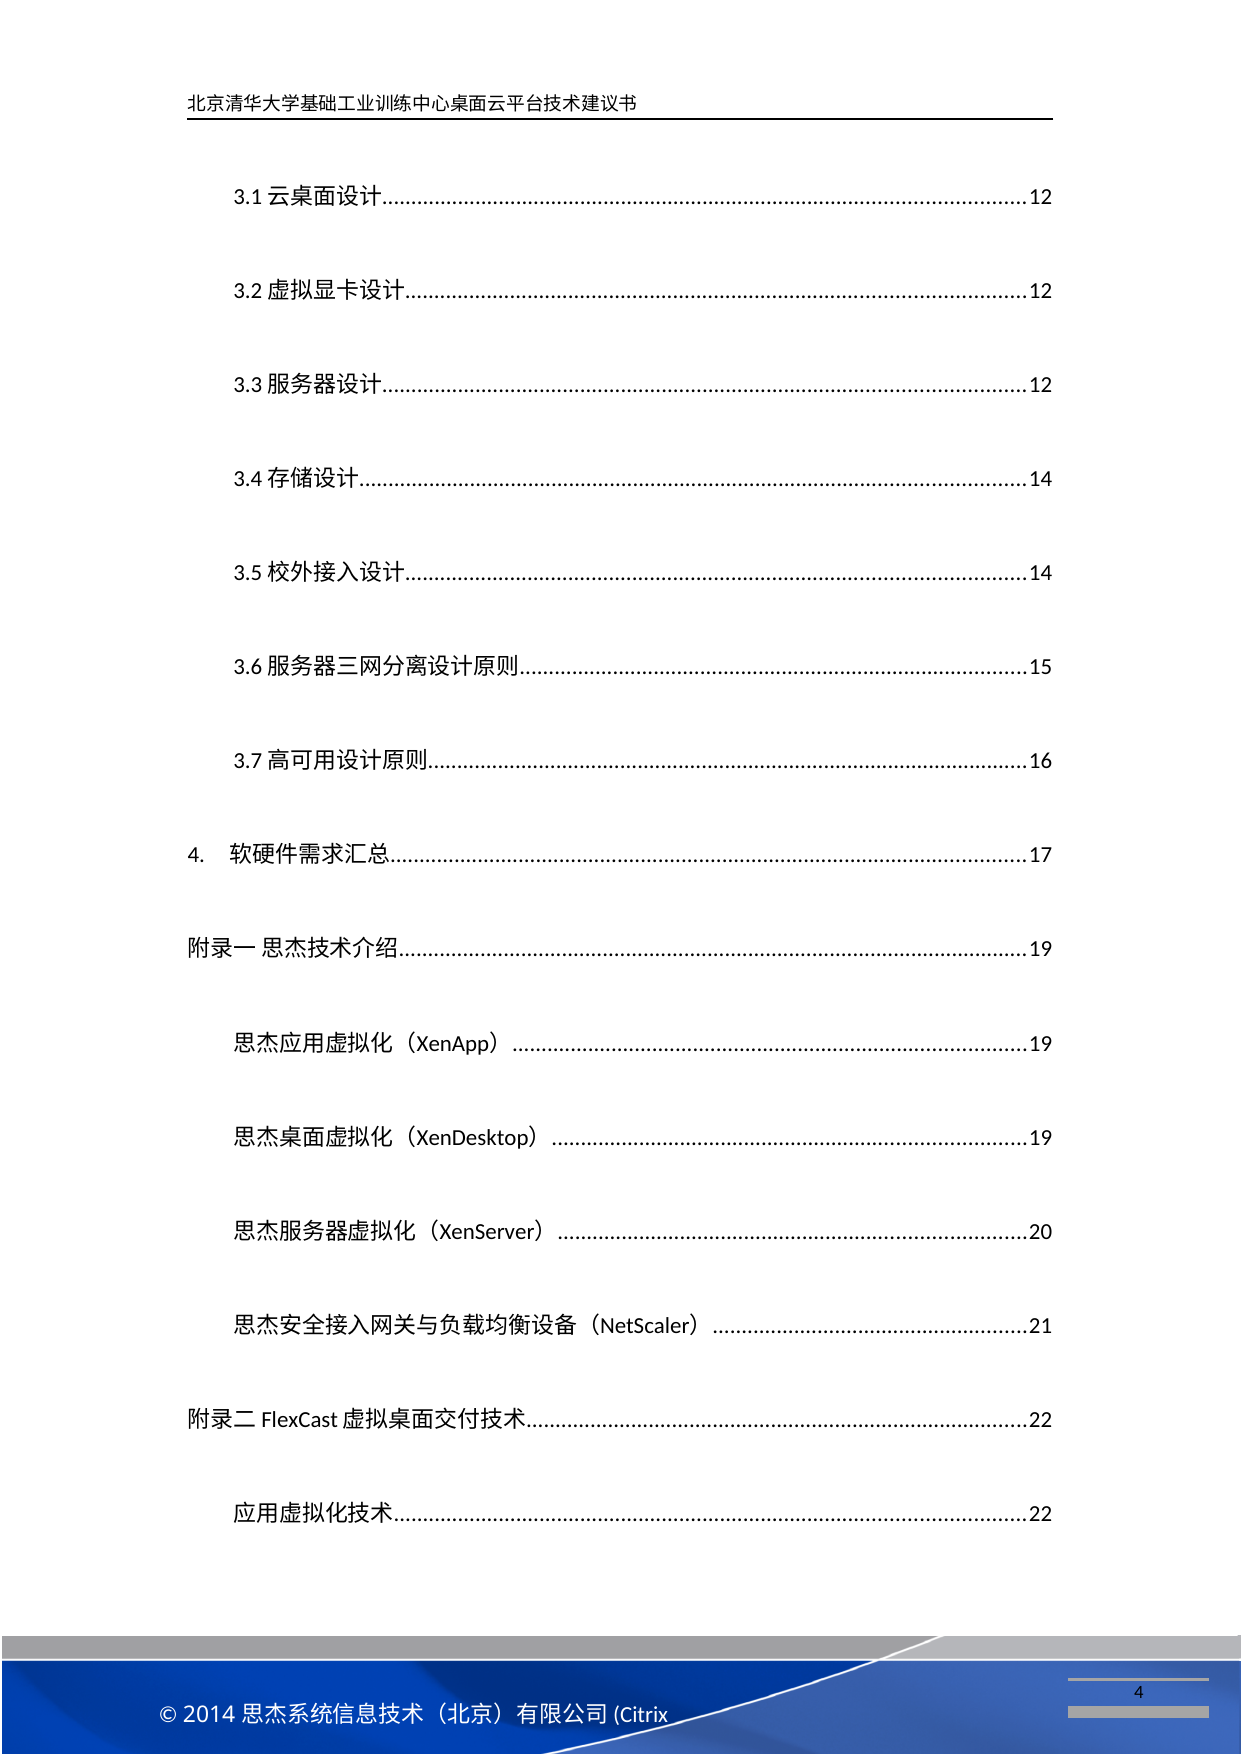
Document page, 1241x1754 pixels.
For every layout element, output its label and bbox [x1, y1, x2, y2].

picture [3, 1635, 1241, 1754]
